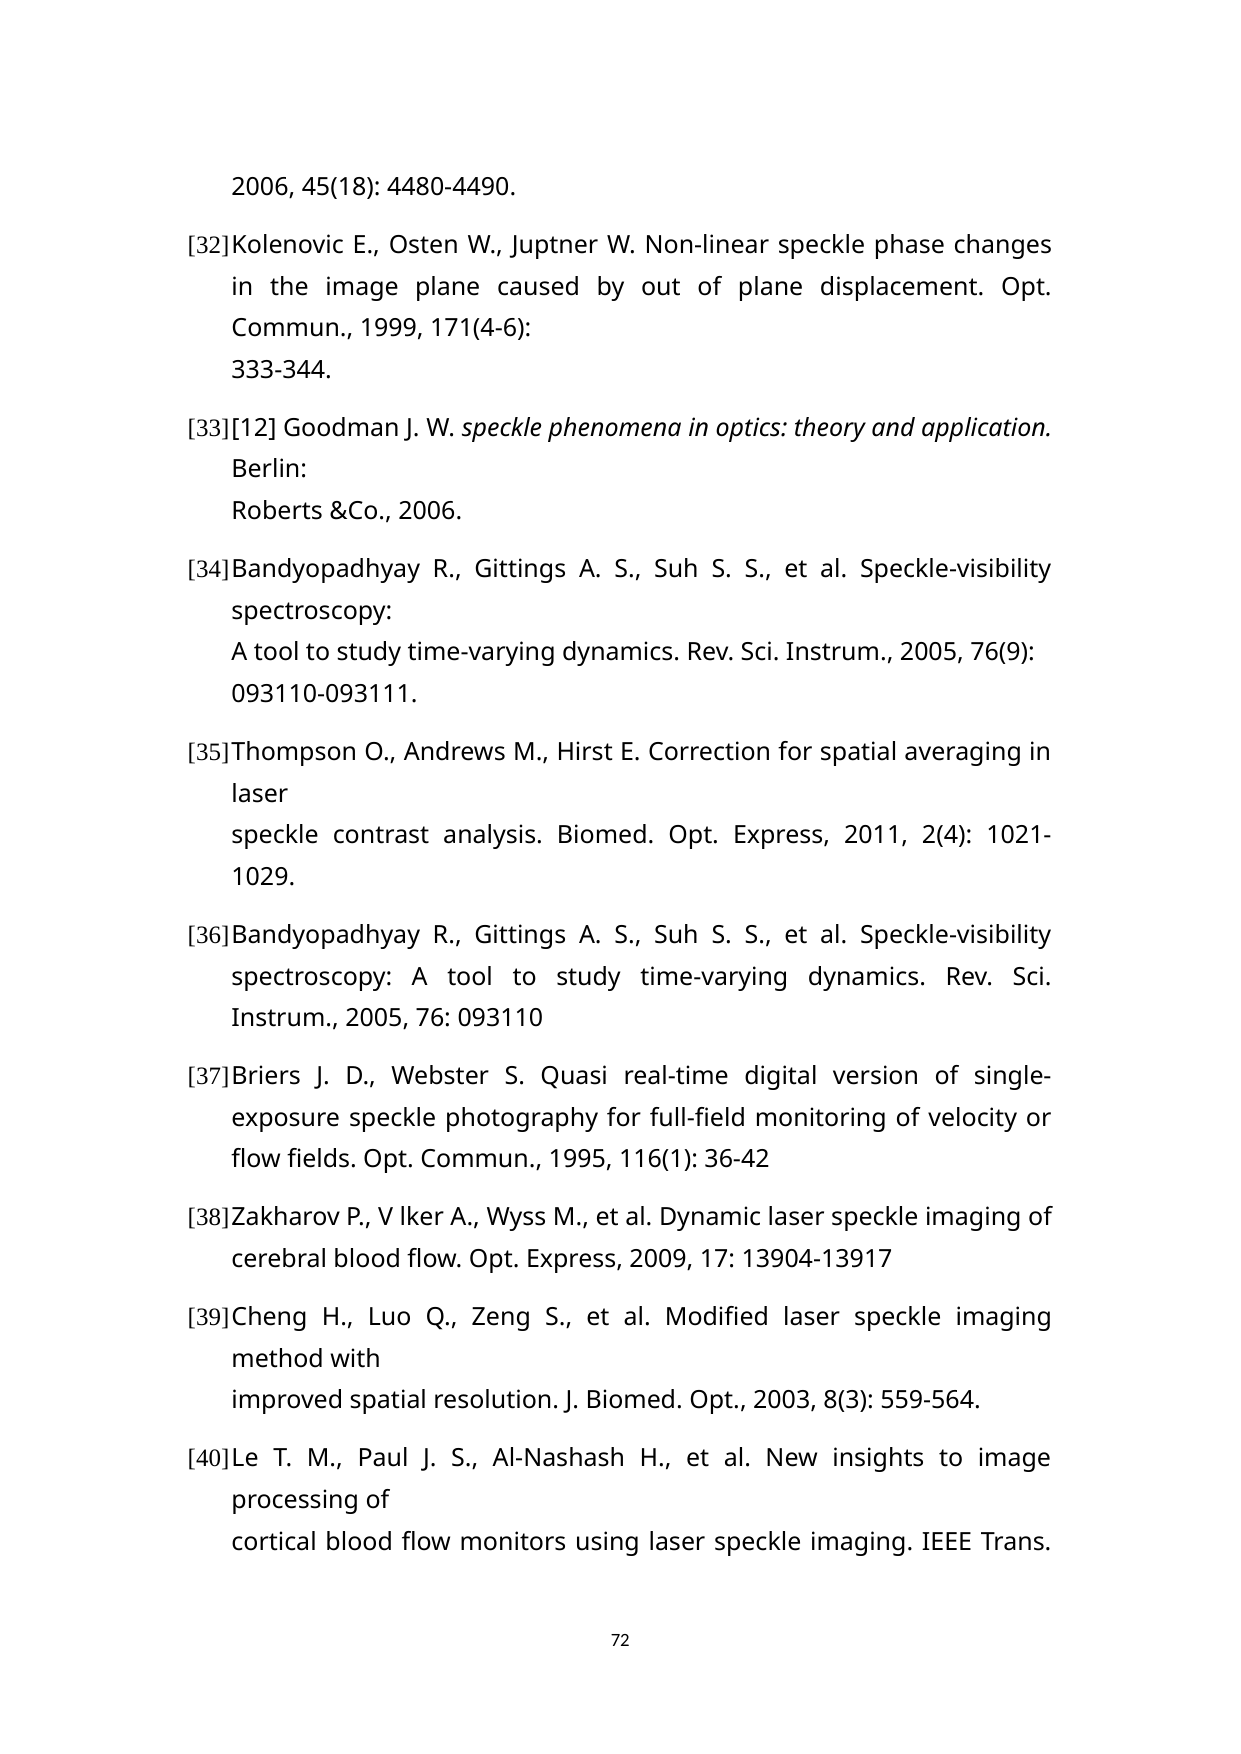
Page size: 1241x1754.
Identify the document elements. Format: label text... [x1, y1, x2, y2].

list Thompson O., Andrews M., Hirst E. Correction for spatial averaging in laser speckle contrast analysis. Biomed. Opt. Express, 2011, 2(4): 1021-1029. [187, 727, 1053, 894]
list Kolenovic E., Osten W., Juptner W. Non-linear speckle phase changes in the image plane caused by out of plane displacement. Opt. Commun., 1999, 171(4-6): 333-344. [187, 220, 1053, 387]
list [187, 162, 1053, 204]
list Zakharov P., V lker A., Wyss M., et al. Dynamic laser speckle imaging of cerebral blood flow. Opt. Express, 2009, 17: 13904-13917 [187, 1192, 1053, 1276]
list Briers J. D., Webster S. Quasi real-time digital version of single-exposure speckle photography for full-field monitoring of velocity or flow fields. Opt. Commun., 1995, 116(1): 36-42 [187, 1051, 1053, 1176]
list Bandyopadhyay R., Gittings A. S., Suh S. S., et al. Speckle-visibility spectroscopy: A tool to study time-varying dynamics. Rev. Sci. Instrum., 2005, 76(9): 093110-093111. [187, 544, 1053, 711]
list [12] Goodman J. W. speckle phenomena in optics: theory and application. Berlin: Roberts &Co., 2006. [187, 403, 1053, 528]
list Cheng H., Luo Q., Zeng S., et al. Modified laser speckle imaging method with improved spatial resolution. J. Biomed. Opt., 2003, 8(3): 559-564. [187, 1292, 1053, 1417]
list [187, 1433, 1053, 1558]
list Bandyopadhyay R., Gittings A. S., Suh S. S., et al. Speckle-visibility spectroscopy: A tool to study time-varying dynamics. Rev. Sci. Instrum., 2005, 76: 093110 [187, 910, 1053, 1035]
